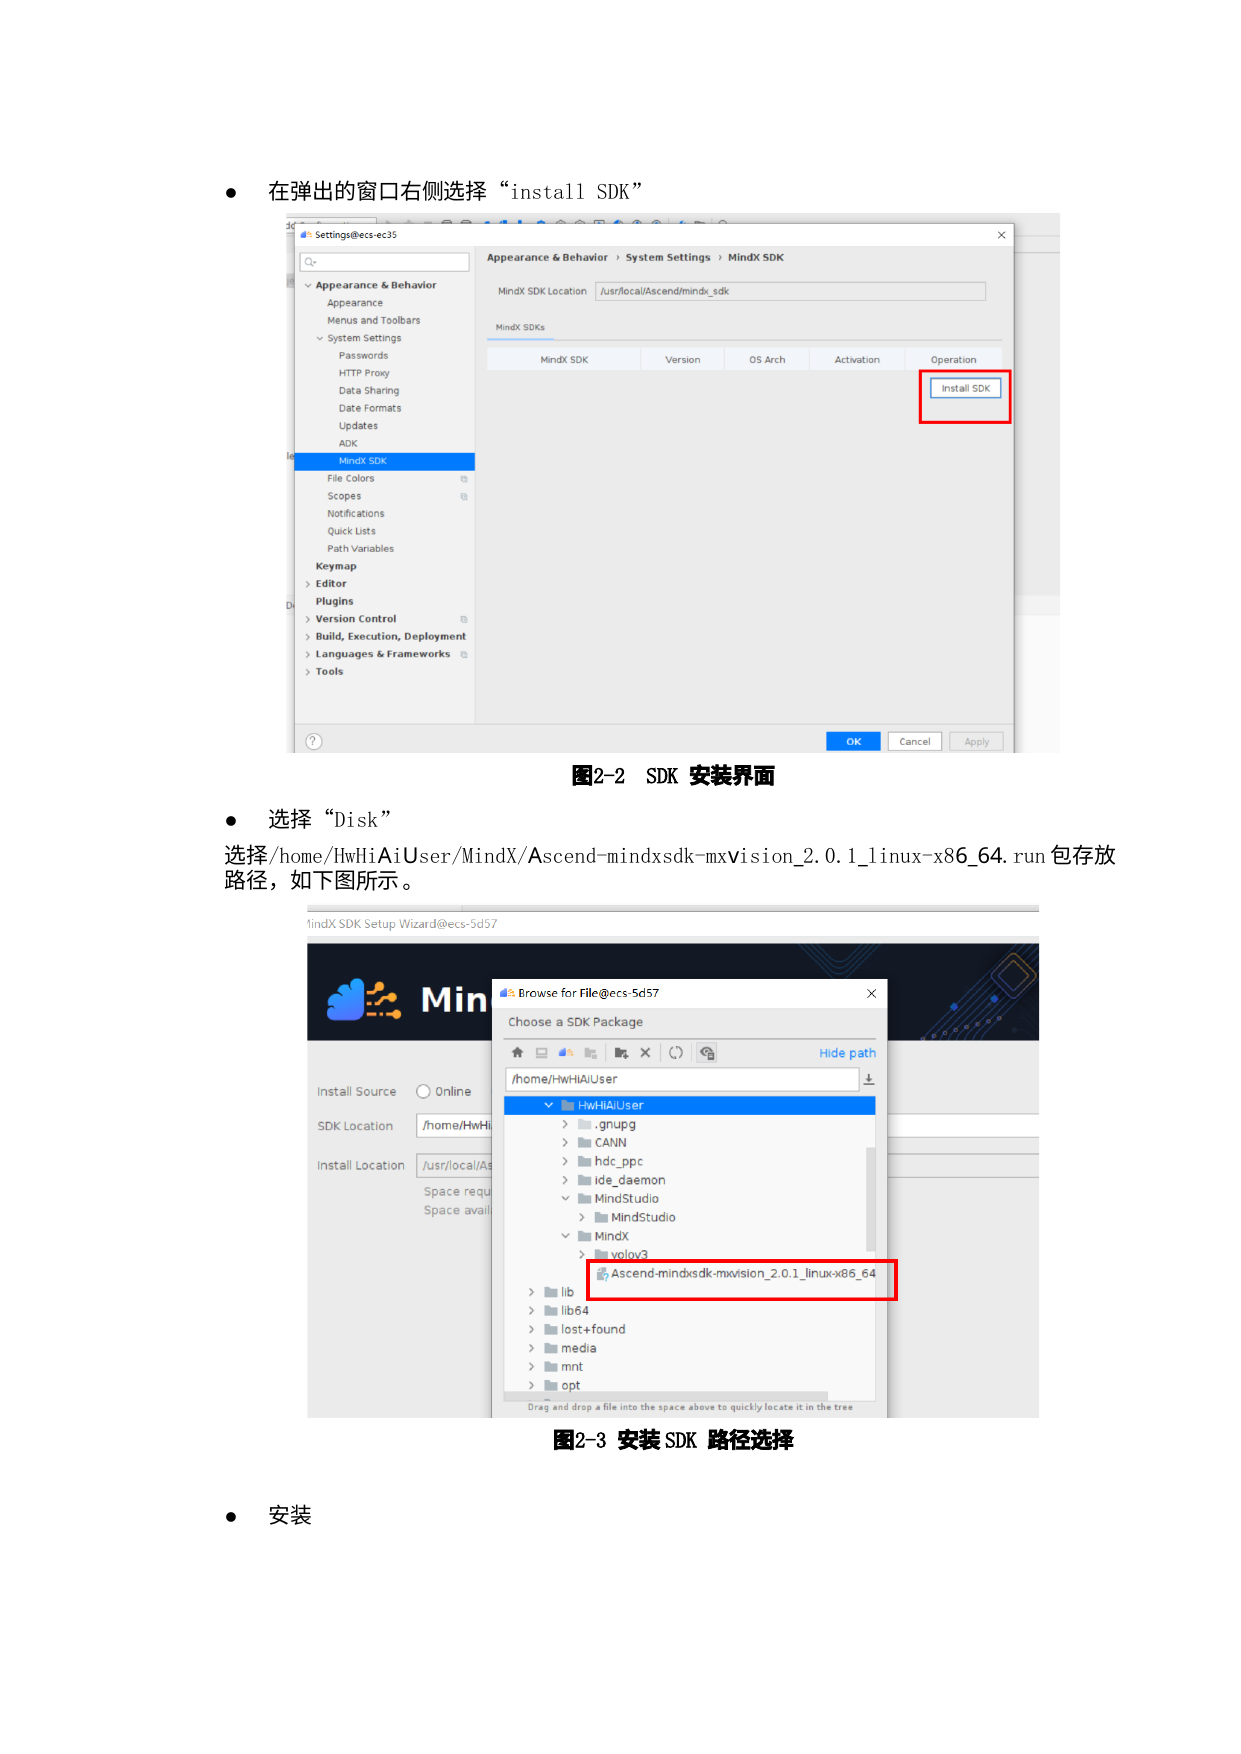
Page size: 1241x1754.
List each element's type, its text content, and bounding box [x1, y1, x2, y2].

text 安装 [224, 1503, 1122, 1529]
picture [286, 213, 1060, 753]
text 安装SDK 路径选择 [224, 1426, 1122, 1453]
picture [307, 903, 1040, 1418]
text SDK 安装界面 [224, 761, 1122, 789]
text 在弹出的窗口右侧选择“install SDK” [224, 177, 1122, 205]
text 选择/home/HwHiAiUser/MindX/Ascend-mindxsdk-mxvision_2.0.1_linux-x86_64.run包存放路径，如下图所示。 [224, 842, 1122, 895]
text 选择“Disk” [224, 806, 1122, 833]
